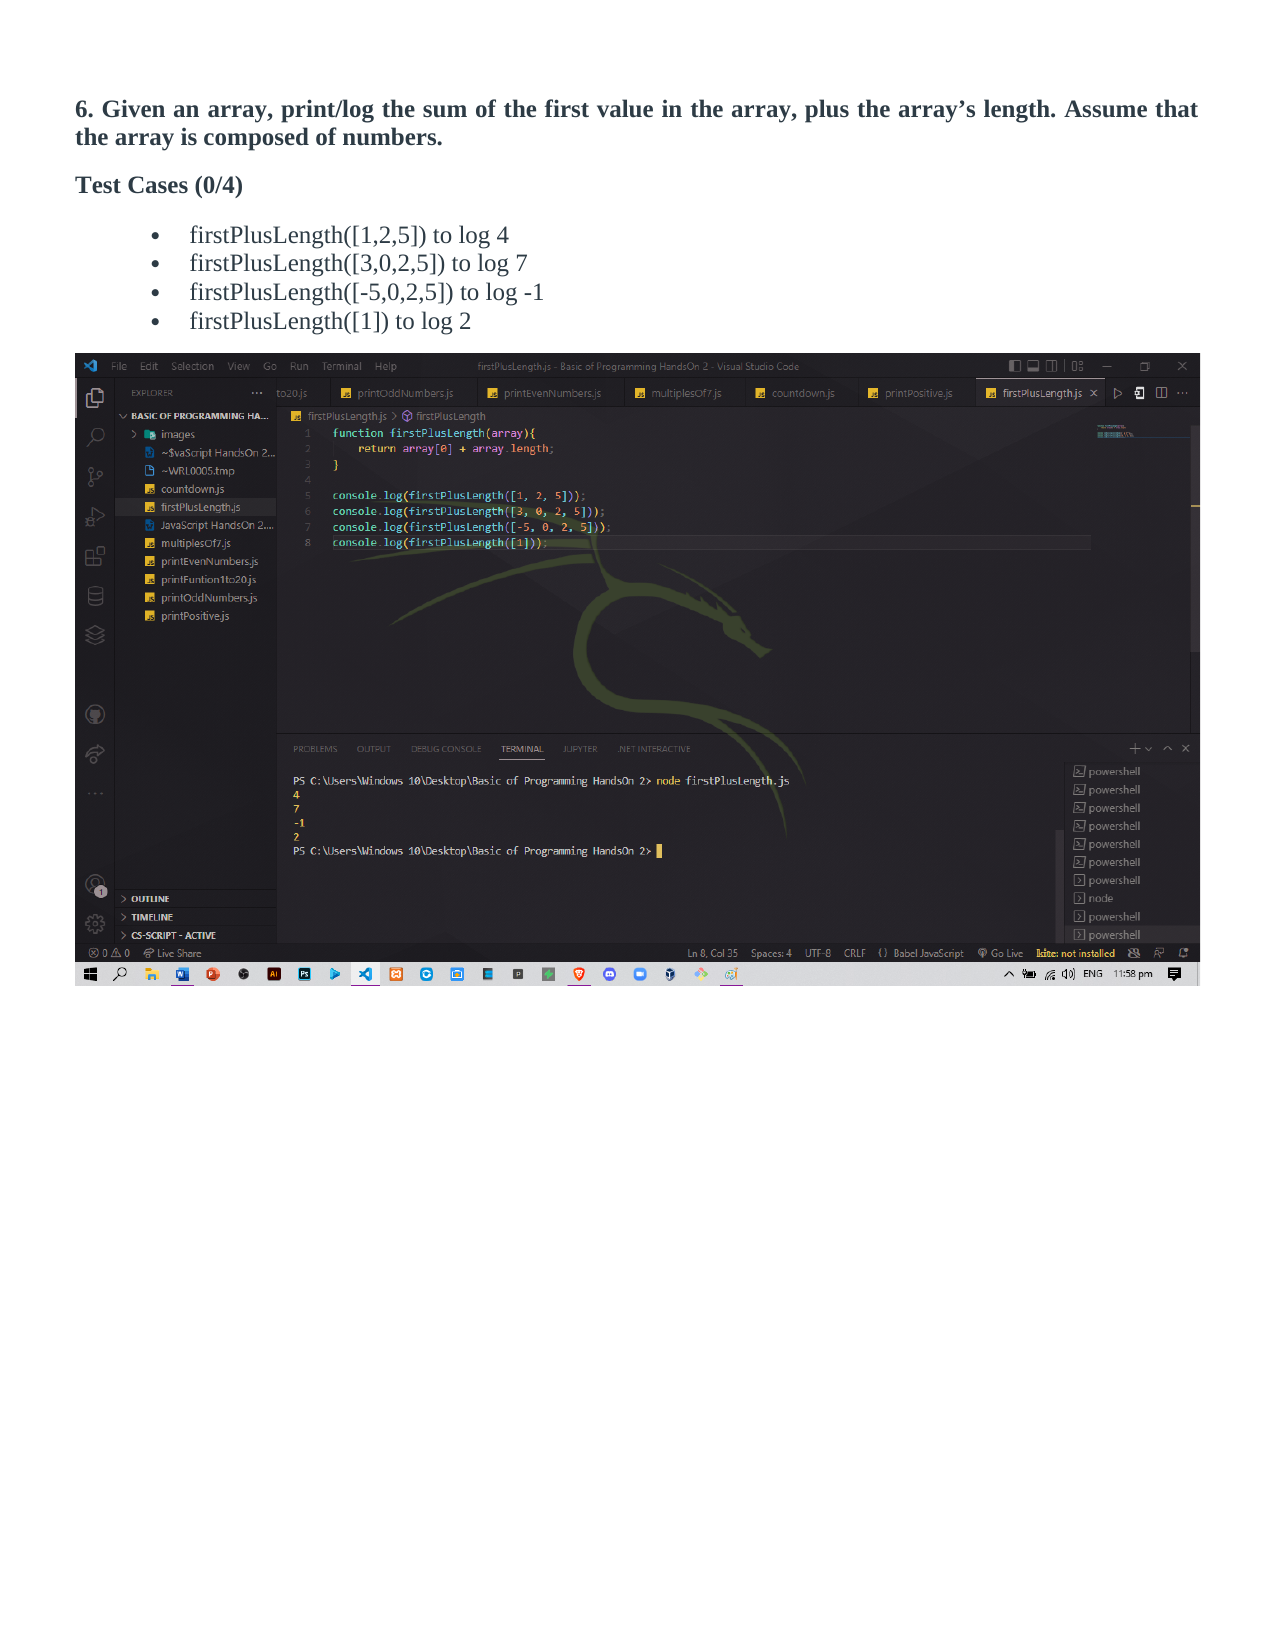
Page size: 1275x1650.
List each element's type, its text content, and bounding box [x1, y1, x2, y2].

picture [75, 353, 1200, 986]
text 6. Given an array, print/log the sum of the first value in the array, plus the array’s length. Assume that the array is composed of numbers. [75, 94, 1200, 151]
subtitle Test Cases (0/4) [75, 170, 1200, 199]
list firstPlusLength([-5,0,2,5]) to log -1 [152, 277, 1200, 306]
list firstPlusLength([1]) to log 2 [152, 306, 1200, 335]
list firstPlusLength([3,0,2,5]) to log 7 [152, 248, 1200, 277]
list firstPlusLength([1,2,5]) to log 4 [152, 220, 1200, 248]
